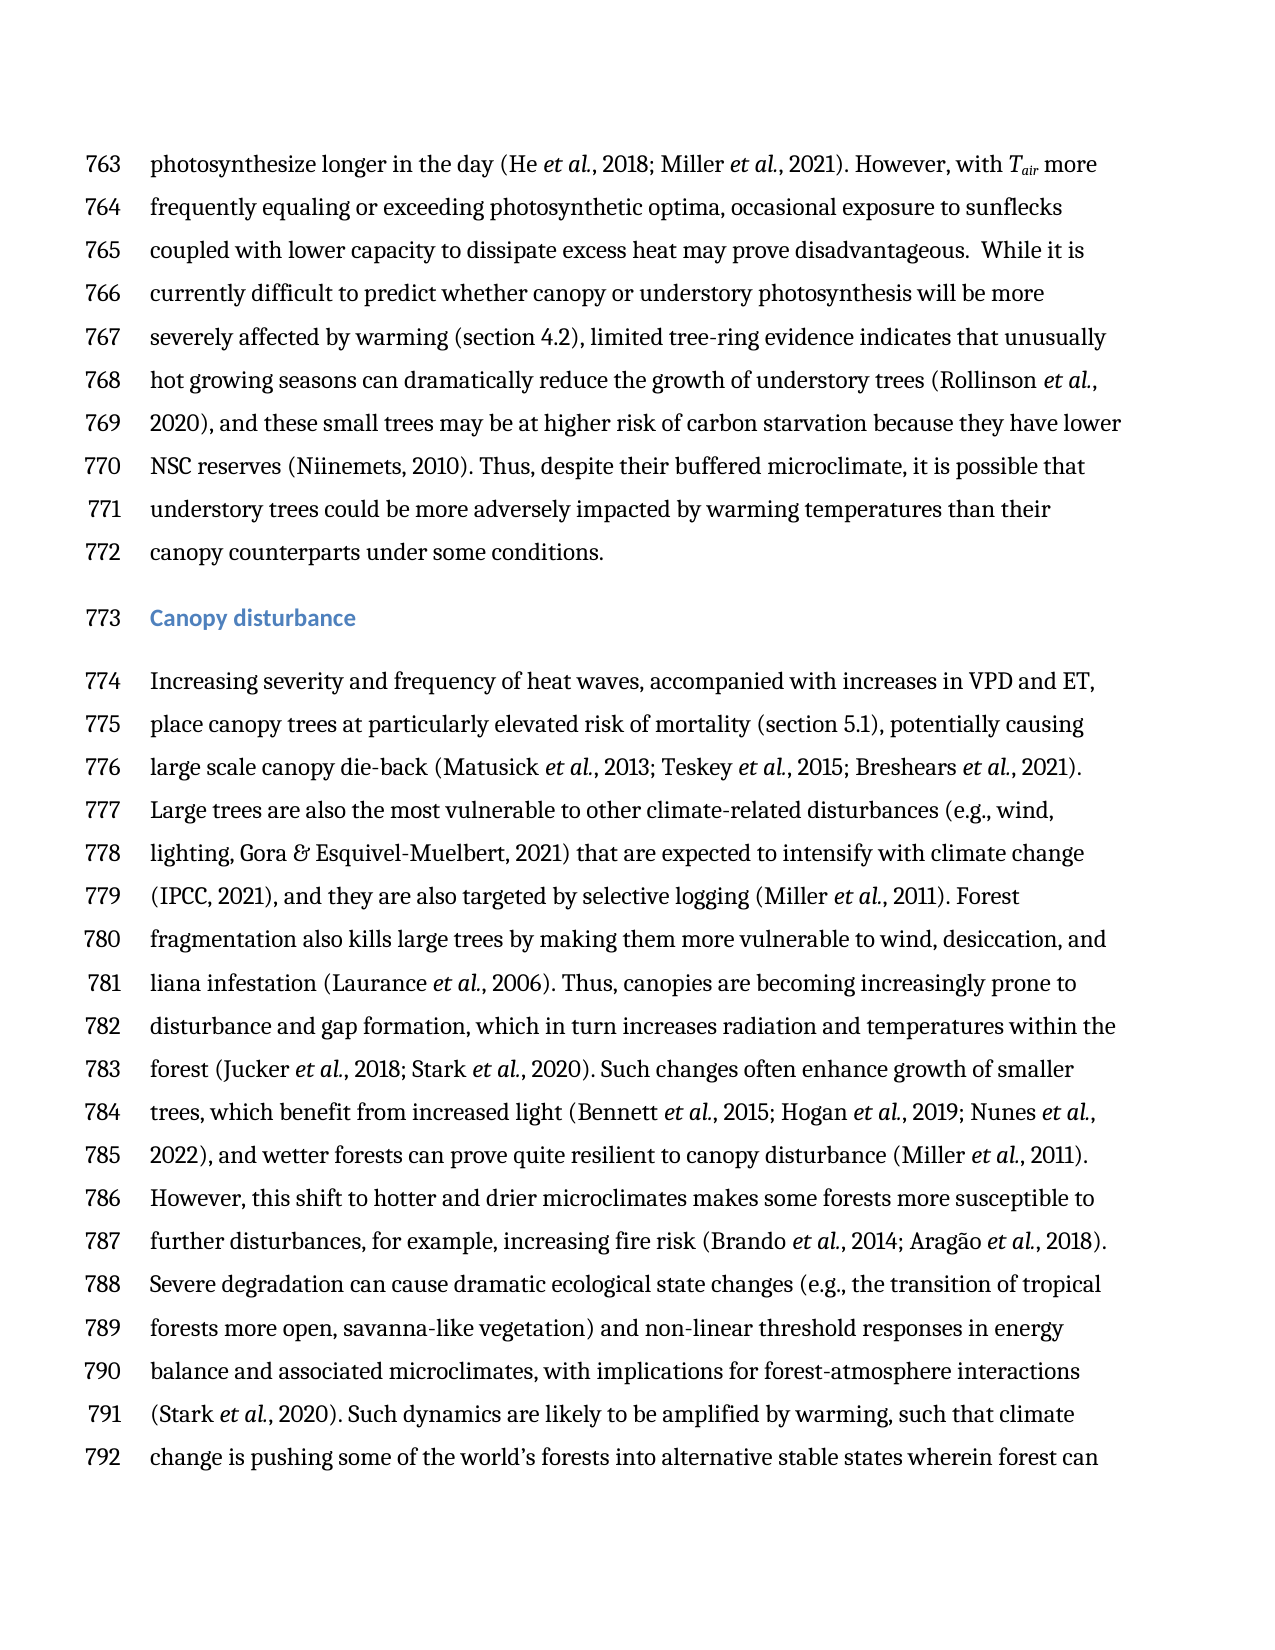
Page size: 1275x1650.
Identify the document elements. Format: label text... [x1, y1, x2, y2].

subtitle Canopy disturbance [150, 602, 1125, 633]
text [150, 150, 1125, 567]
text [150, 667, 1125, 1472]
